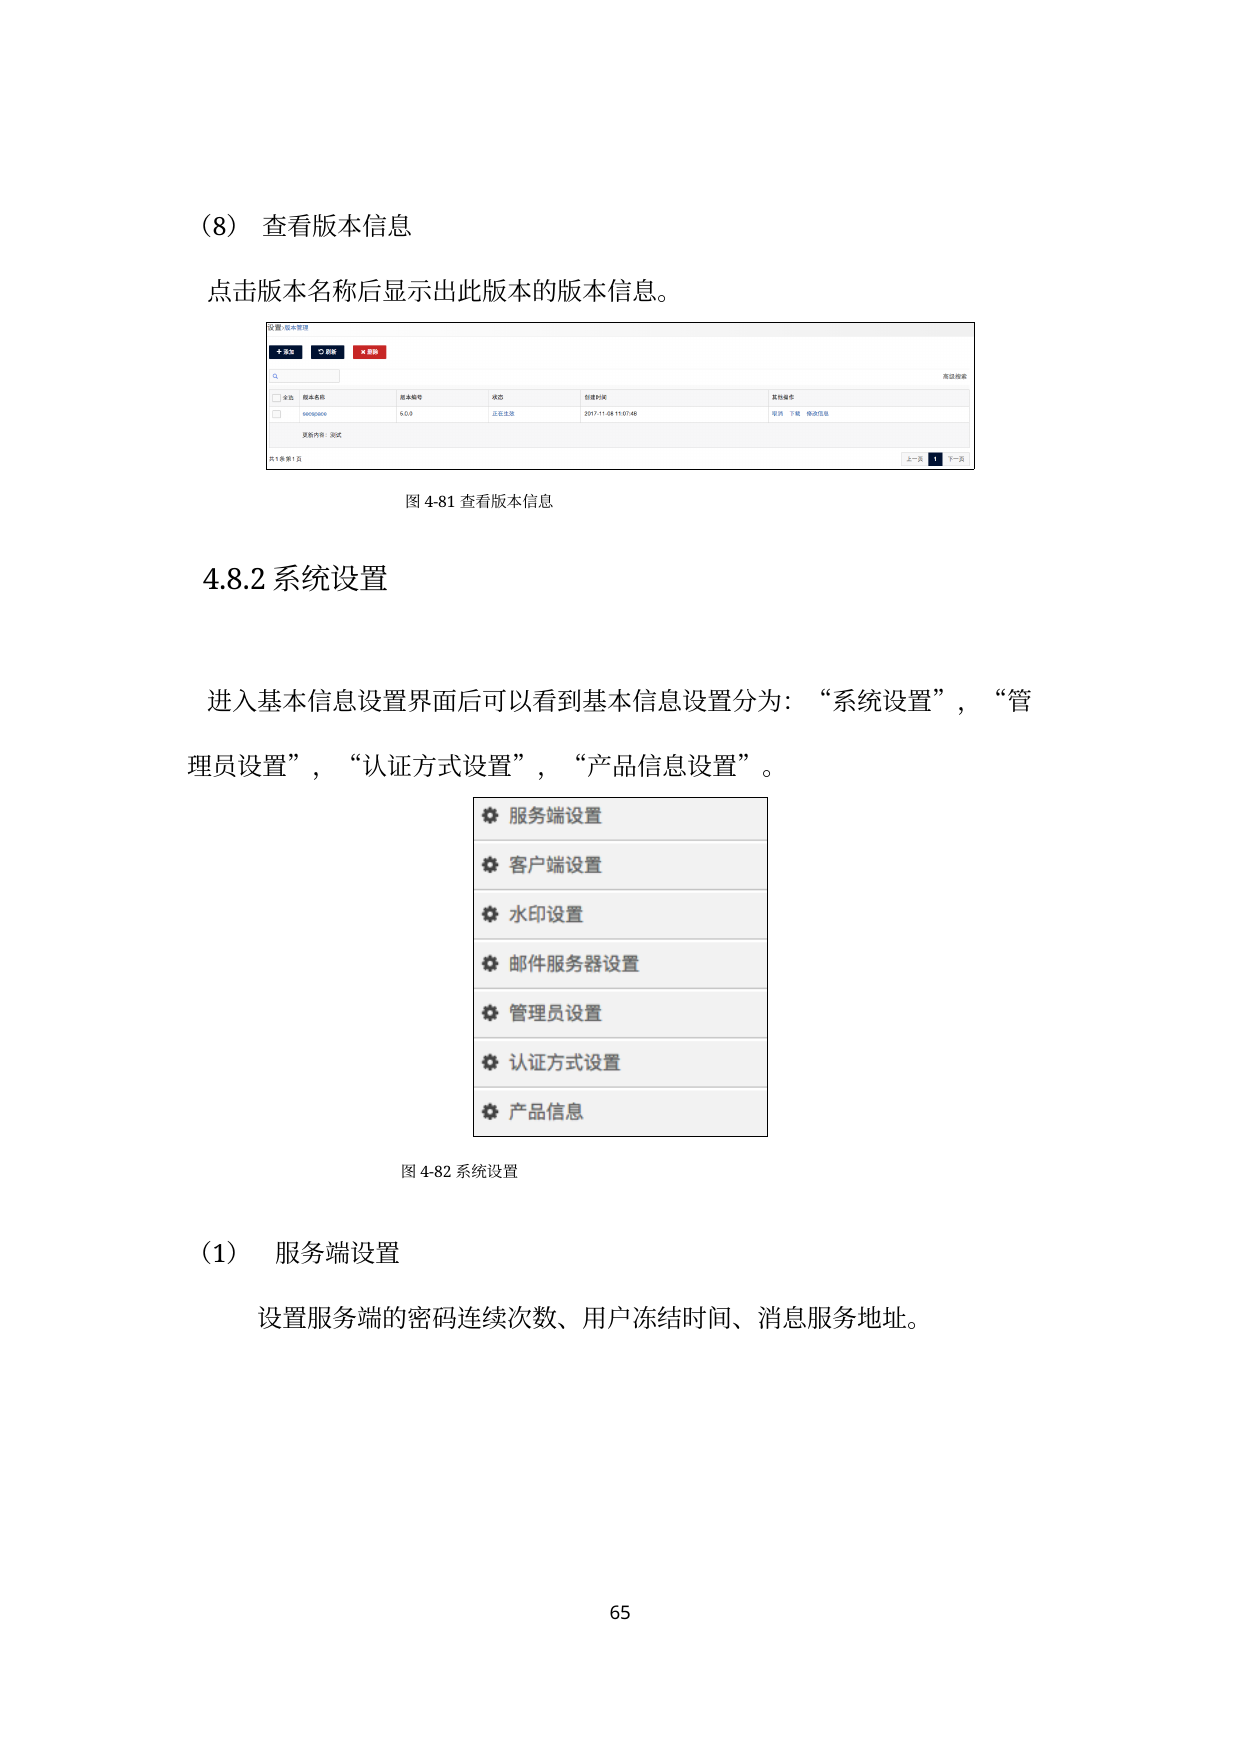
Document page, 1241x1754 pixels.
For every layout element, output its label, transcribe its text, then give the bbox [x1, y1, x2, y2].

list 图 4-82 系统设置 [262, 1154, 1053, 1187]
list 查看版本信息 [187, 192, 1053, 257]
subtitle 4.8.2系统设置 [187, 544, 1053, 609]
picture [474, 798, 767, 1136]
list 设置服务端的密码连续次数、用户冻结时间、消息服务地址。 [237, 1284, 1053, 1349]
text 点击版本名称后显示出此版本的版本信息。 [187, 257, 1053, 322]
list 图 4-81 查看版本信息 [262, 485, 1053, 517]
picture [267, 323, 974, 469]
list 服务端设置 [187, 1219, 1053, 1284]
text 进入基本信息设置界面后可以看到基本信息设置分为：“系统设置”，“管理员设置”，“认证方式设置”，“产品信息设置”。 [187, 667, 1053, 797]
